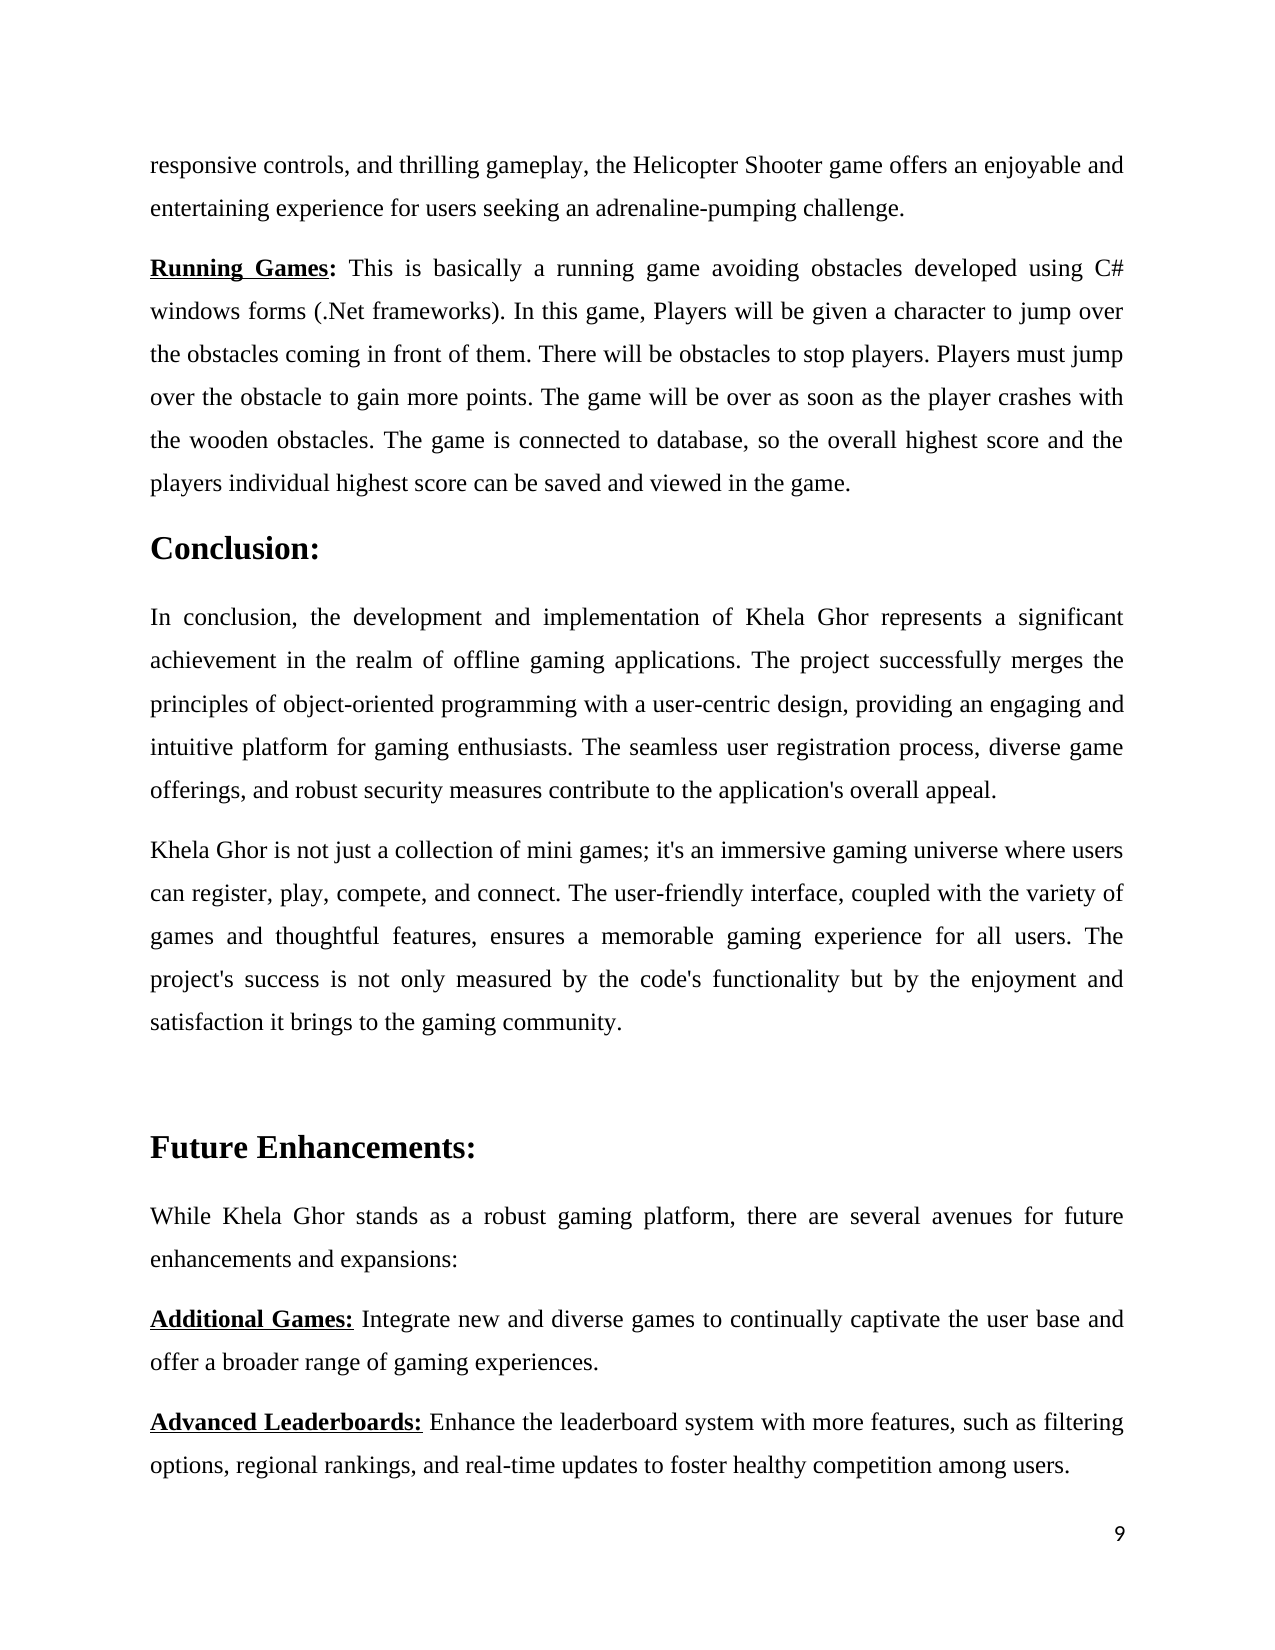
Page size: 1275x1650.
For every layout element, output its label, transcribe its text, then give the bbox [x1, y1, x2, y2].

text While Khela Ghor stands as a robust gaming platform, there are several avenues for future enhancements and expansions: [150, 1201, 1125, 1273]
text Additional Games: Integrate new and diverse games to continually captivate the user base and offer a broader range of gaming experiences. [150, 1304, 1125, 1376]
text Future Enhancements: [150, 1127, 1125, 1165]
text Running Games: This is basically a running game avoiding obstacles developed using C# windows forms (.Net frameworks). In this game, Players will be given a character to jump over the obstacles coming in front of them. There will be obstacles to stop players. Players must jump over the obstacle to gain more points. The game will be over as soon as the player crashes with the wooden obstacles. The game is connected to database, so the overall highest score and the players individual highest score can be saved and viewed in the game. [150, 253, 1125, 497]
text Advanced Leaderboards: Enhance the leaderboard system with more features, such as filtering options, regional rankings, and real-time updates to foster healthy competition among users. [150, 1407, 1125, 1479]
text Khela Ghor is not just a collection of mini games; it's an immersive gaming universe where users can register, play, compete, and connect. The user-friendly interface, coupled with the variety of games and thoughtful features, ensures a memorable gaming experience for all users. The project's success is not only measured by the code's functionality but by the enjoyment and satisfaction it brings to the gaming community. [150, 835, 1125, 1036]
text In conclusion, the development and implementation of Khela Ghor represents a significant achievement in the realm of offline gaming applications. The project successfully merges the principles of object-oriented programming with a user-centric design, providing an engaging and intuitive platform for gaming enthusiasts. The seamless user registration process, diverse game offerings, and robust security measures contribute to the application's overall appeal. [150, 602, 1125, 804]
text Conclusion: [150, 528, 1125, 567]
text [150, 150, 1125, 222]
